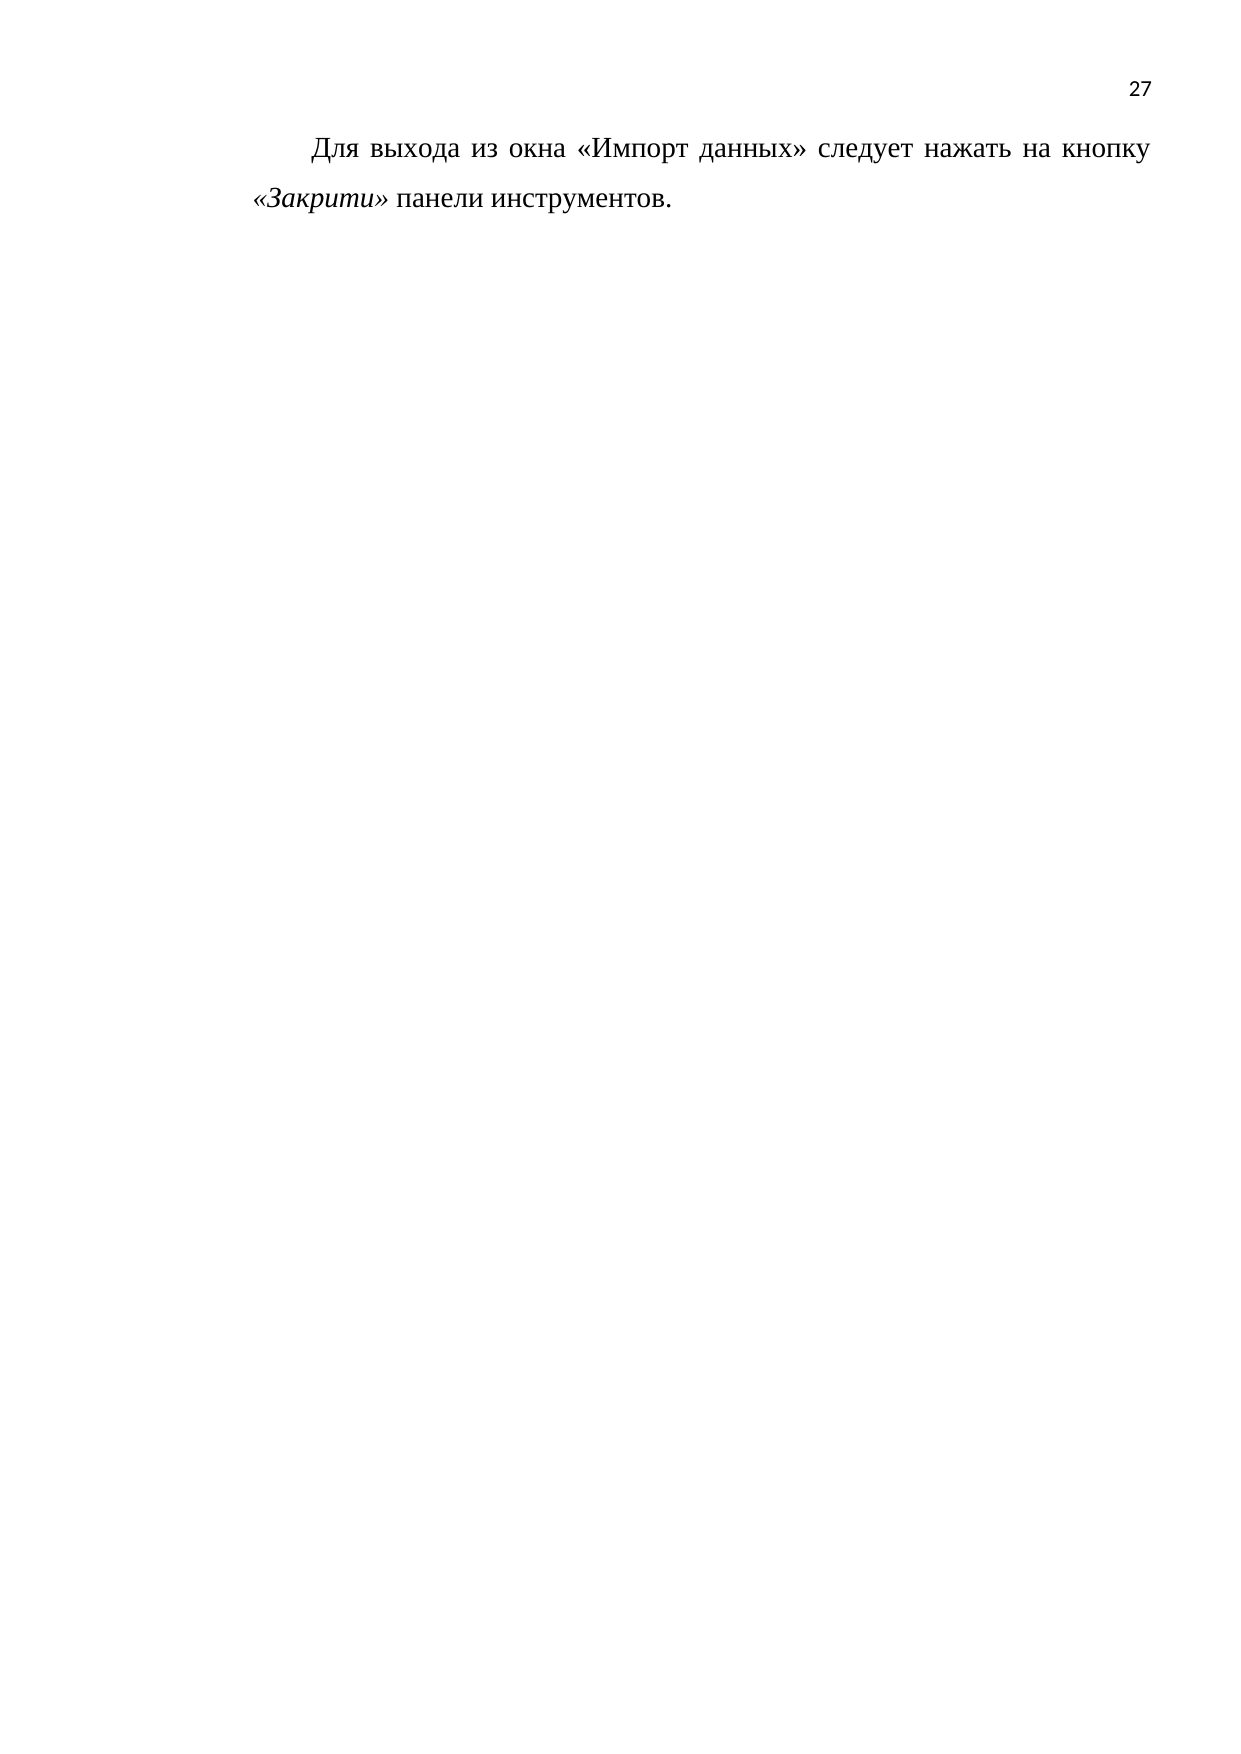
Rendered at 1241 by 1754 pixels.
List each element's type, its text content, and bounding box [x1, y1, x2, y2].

text Для выхода из окна «Импорт данных» следует нажать на кнопку «Закрити» панели инструментов. [252, 130, 1152, 214]
